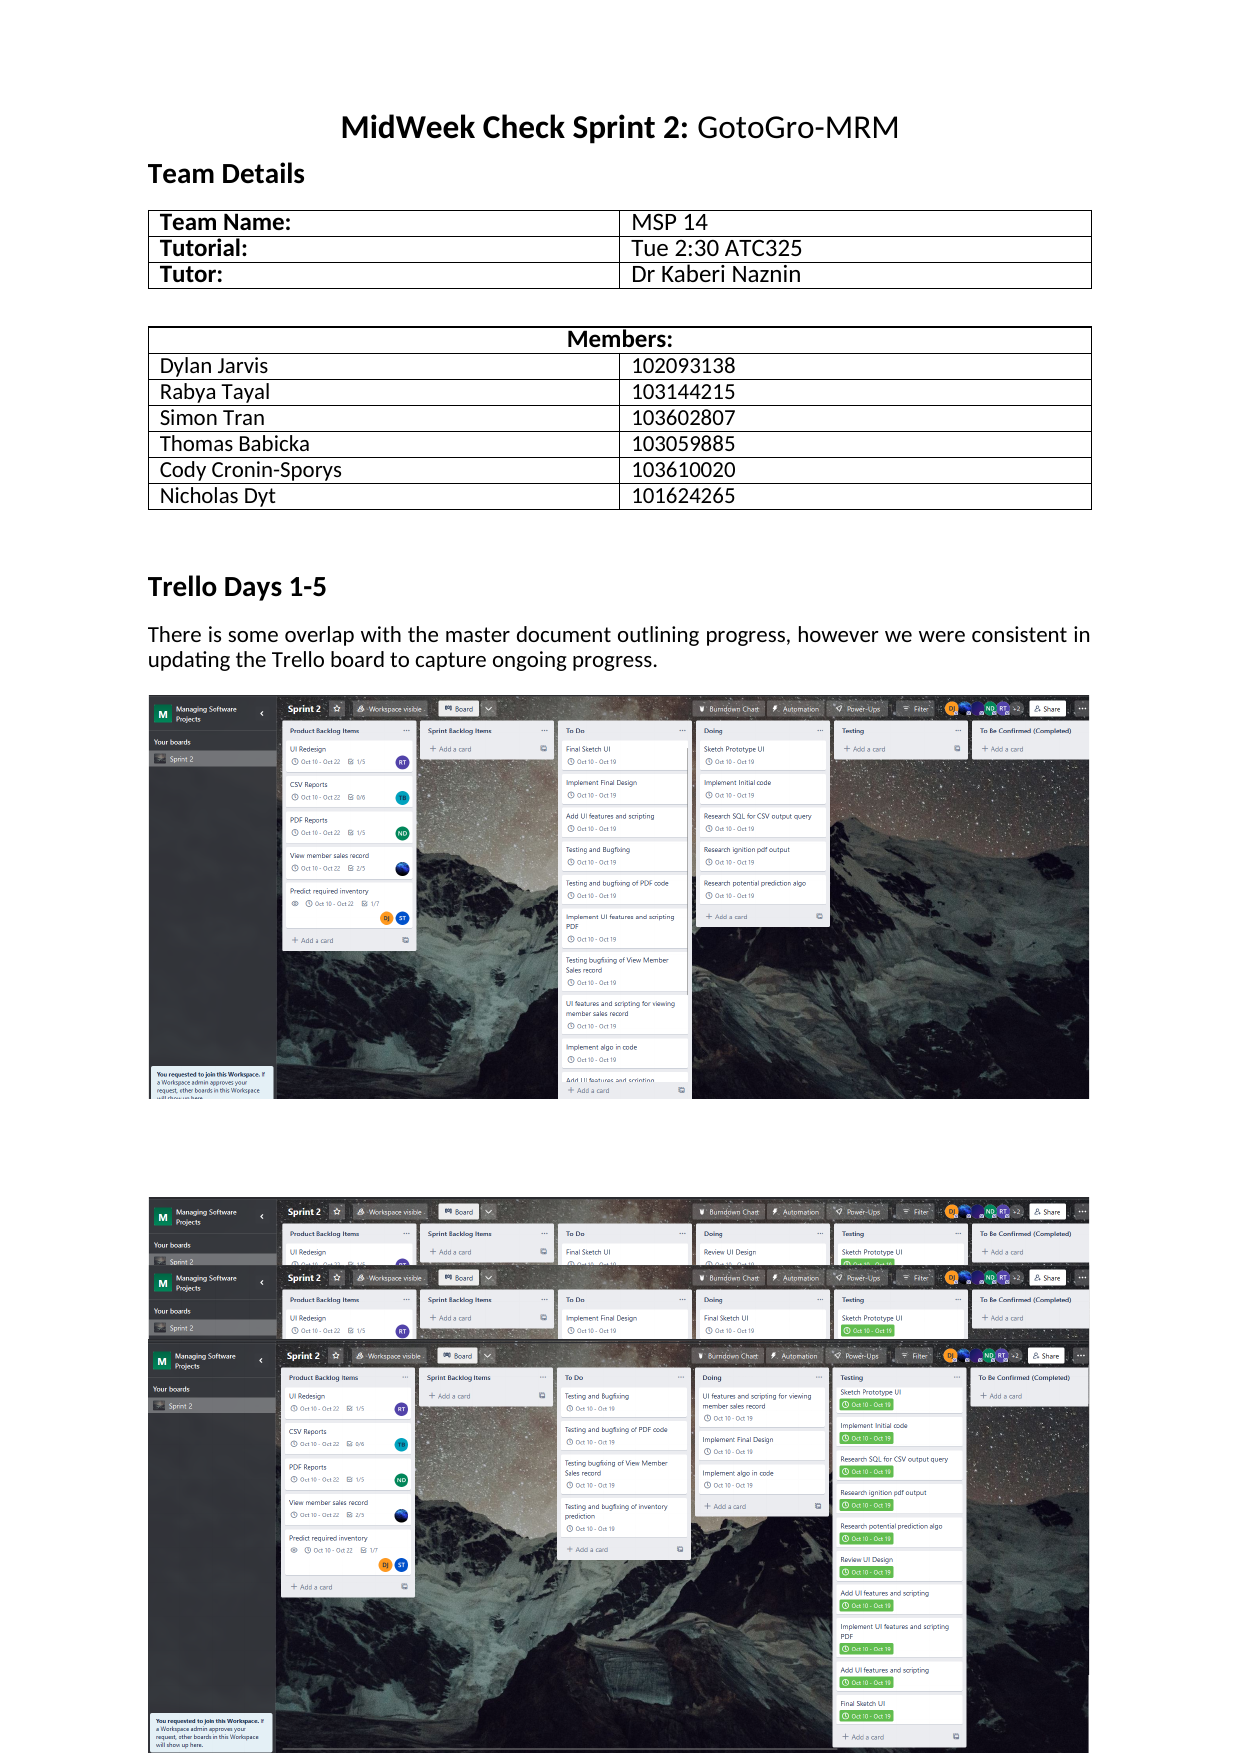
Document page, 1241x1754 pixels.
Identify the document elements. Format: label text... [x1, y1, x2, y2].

table_cell 103059885 [620, 432, 1091, 457]
text Trello Days 1-5 [148, 576, 1092, 601]
table_cell 103144215 [620, 380, 1091, 404]
table_cell Dr Kaberi Naznin [620, 263, 1091, 288]
text There is some overlap with the master document outlining progress, however we were consistent in updating the Trello board to capture ongoing progress. [148, 622, 1092, 672]
table_cell Thomas Babicka [149, 432, 619, 457]
table_cell Tutorial: [149, 237, 619, 262]
table_cell Nicholas Dyt [149, 484, 619, 509]
table_header Team Name: [149, 211, 619, 236]
table_cell 103610020 [620, 458, 1091, 483]
picture [147, 1197, 1089, 1752]
table_cell Rabya Tayal [149, 380, 619, 404]
table_cell 101624265 [620, 484, 1091, 509]
table_cell Cody Cronin-Sporys [149, 458, 619, 483]
table_cell Tutor: [149, 263, 619, 288]
table_cell 103602807 [620, 406, 1091, 431]
table_header Members: [149, 328, 1091, 352]
table_cell 102093138 [620, 354, 1091, 378]
table_cell Dylan Jarvis [149, 354, 619, 378]
picture [148, 695, 1089, 1099]
text MidWeek Check Sprint 2: GotoGro-MRM [148, 118, 1092, 143]
text Team Details [148, 164, 1092, 189]
table_cell Simon Tran [149, 406, 619, 431]
table_cell Tue 2:30 ATC325 [620, 237, 1091, 262]
table_header MSP 14 [620, 211, 1091, 236]
